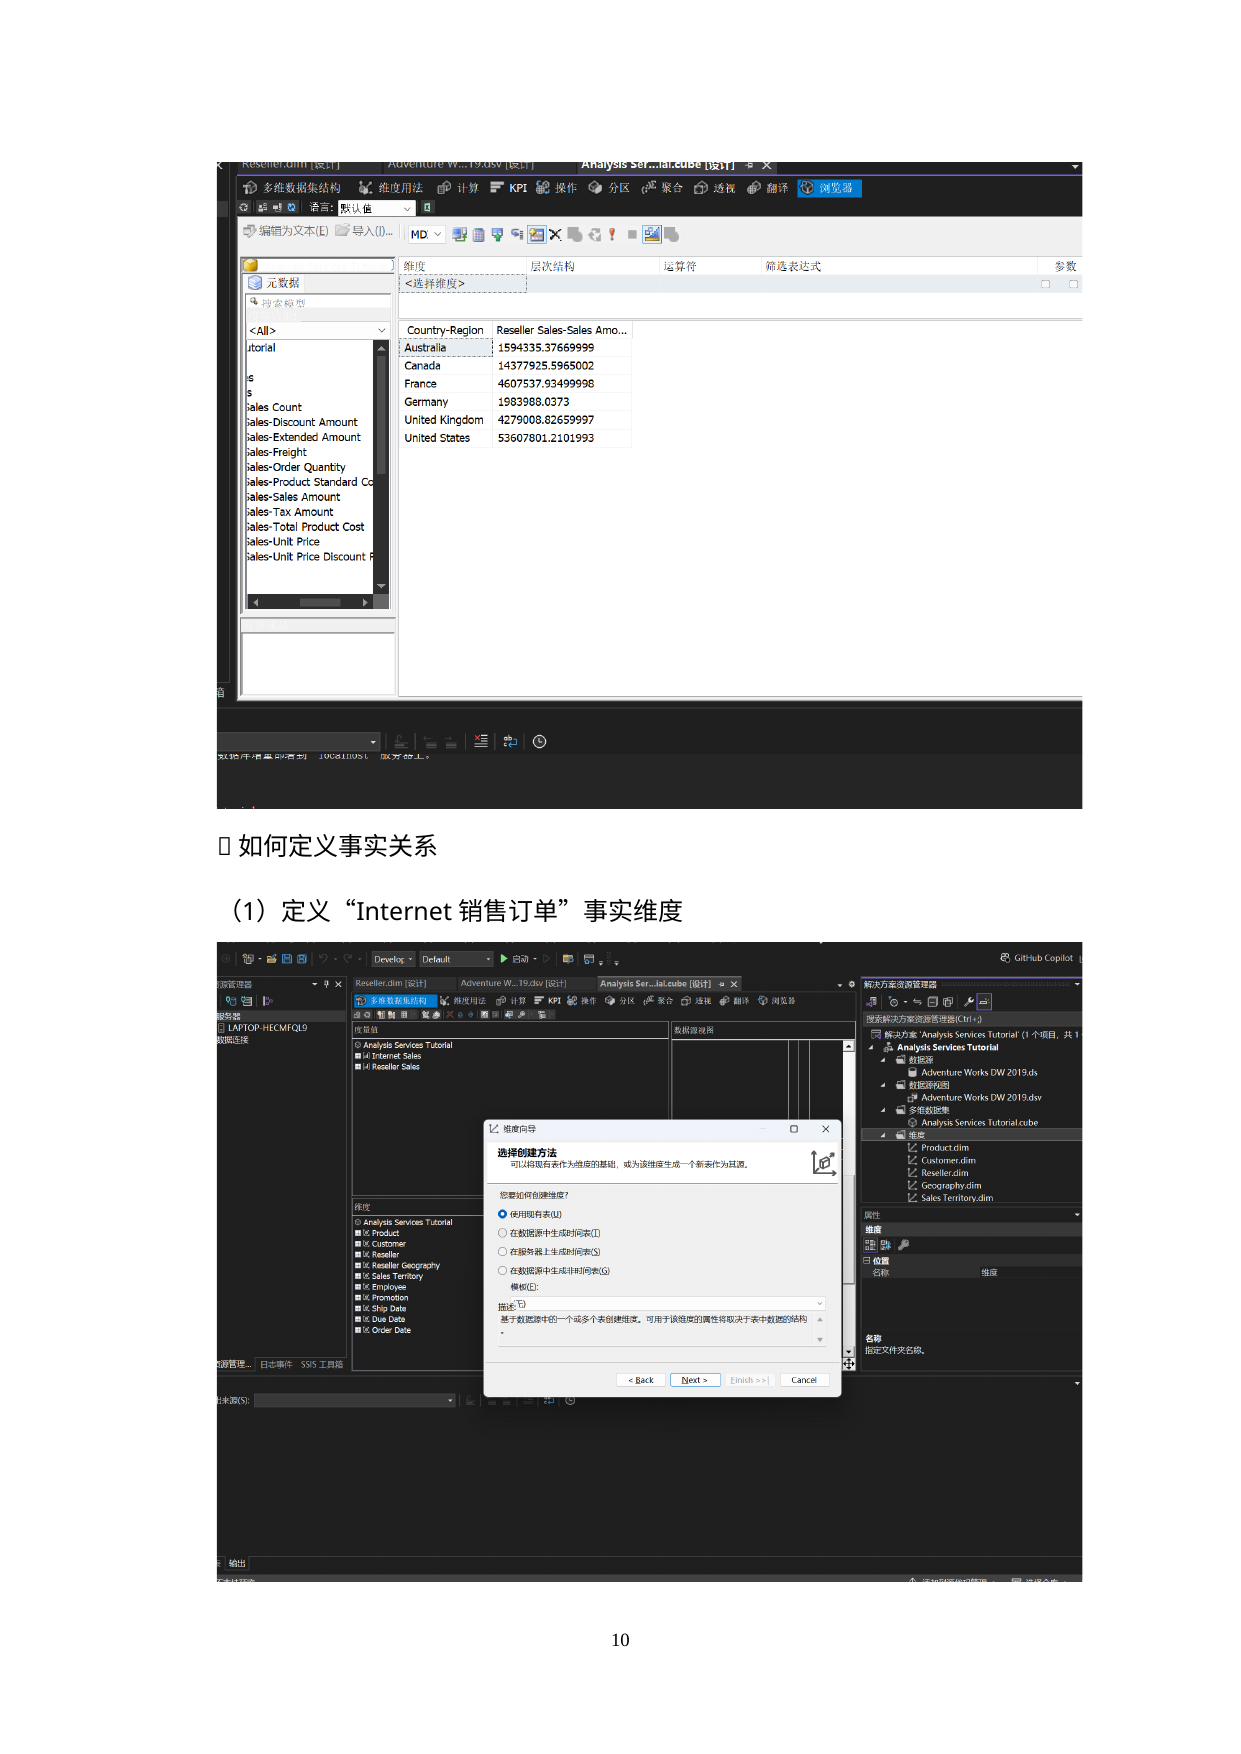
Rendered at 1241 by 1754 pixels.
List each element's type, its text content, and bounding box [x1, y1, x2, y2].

text  如何定义事实关系 [217, 812, 1053, 877]
picture [216, 162, 1083, 809]
text （1）定义“Internet 销售订单”事实维度 [217, 877, 1053, 942]
picture [216, 942, 1083, 1582]
